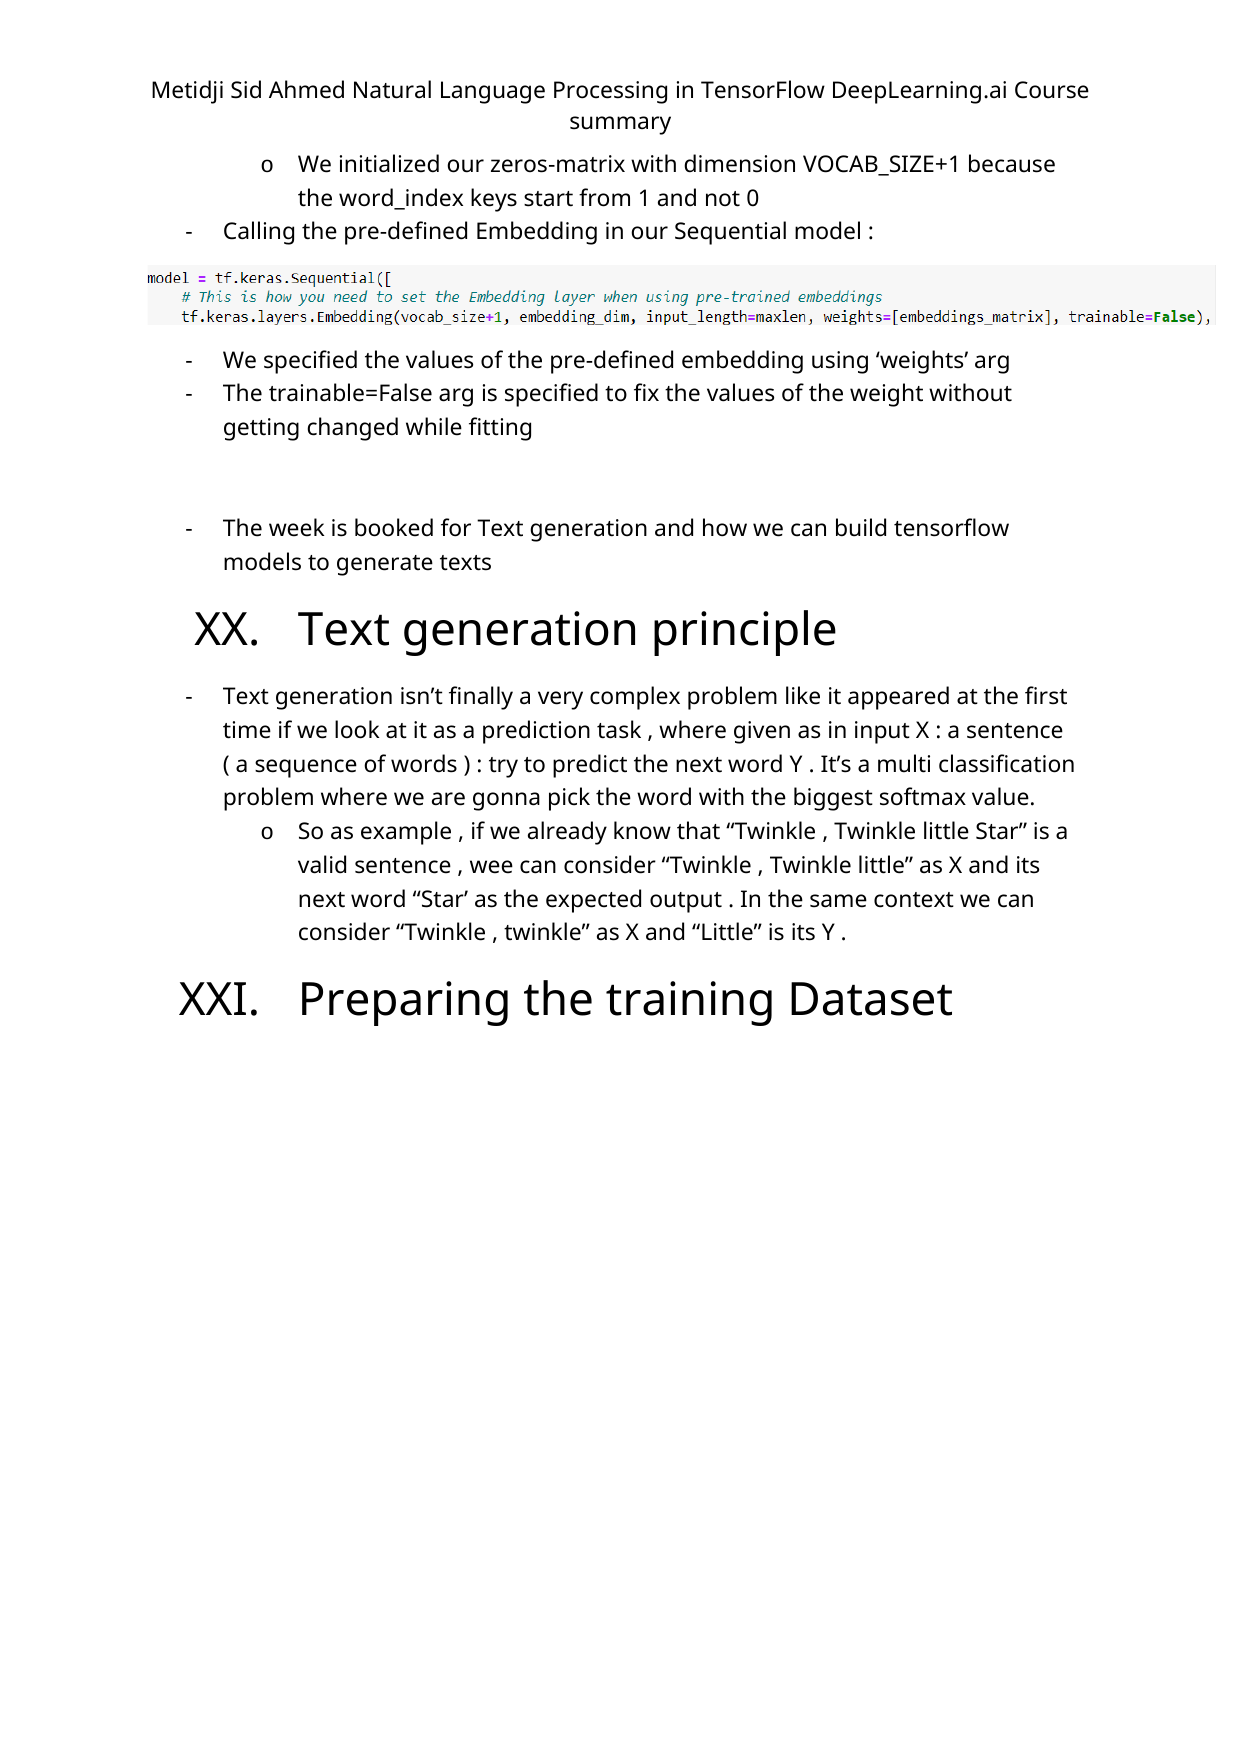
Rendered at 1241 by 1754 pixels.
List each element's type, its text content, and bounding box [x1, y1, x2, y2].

text The trainable=False arg is specified to fix the values of the weight without getting changed while fitting [185, 377, 1093, 442]
picture [147, 265, 1216, 325]
subtitle Preparing the training Dataset [260, 967, 1093, 1029]
subtitle Text generation principle [260, 596, 1093, 658]
list We initialized our zeros-matrix with dimension VOCAB_SIZE+1 because the word_index keys start from 1 and not 0 [260, 148, 1093, 213]
list Text generation isn’t finally a very complex problem like it appeared at the first time if we look at it as a prediction task , where given as in input X : a sentence ( a sequence of words ) : try to predict the next word Y . It’s a multi classification problem where we are gonna pick the word with the biggest softmax value. [185, 680, 1093, 812]
text Calling the pre-defined Embedding in our Sequential model : [185, 215, 1093, 246]
list The week is booked for Text generation and how we can build tensorflow models to generate texts [185, 512, 1093, 577]
list So as example , if we already know that “Twinkle , Twinkle little Star” is a valid sentence , wee can consider “Twinkle , Twinkle little” as X and its next word “Star’ as the expected output . In the same context we can consider “Twinkle , twinkle” as X and “Little” is its Y . [260, 815, 1093, 948]
text We specified the values of the pre-defined embedding using ‘weights’ arg [185, 343, 1093, 375]
